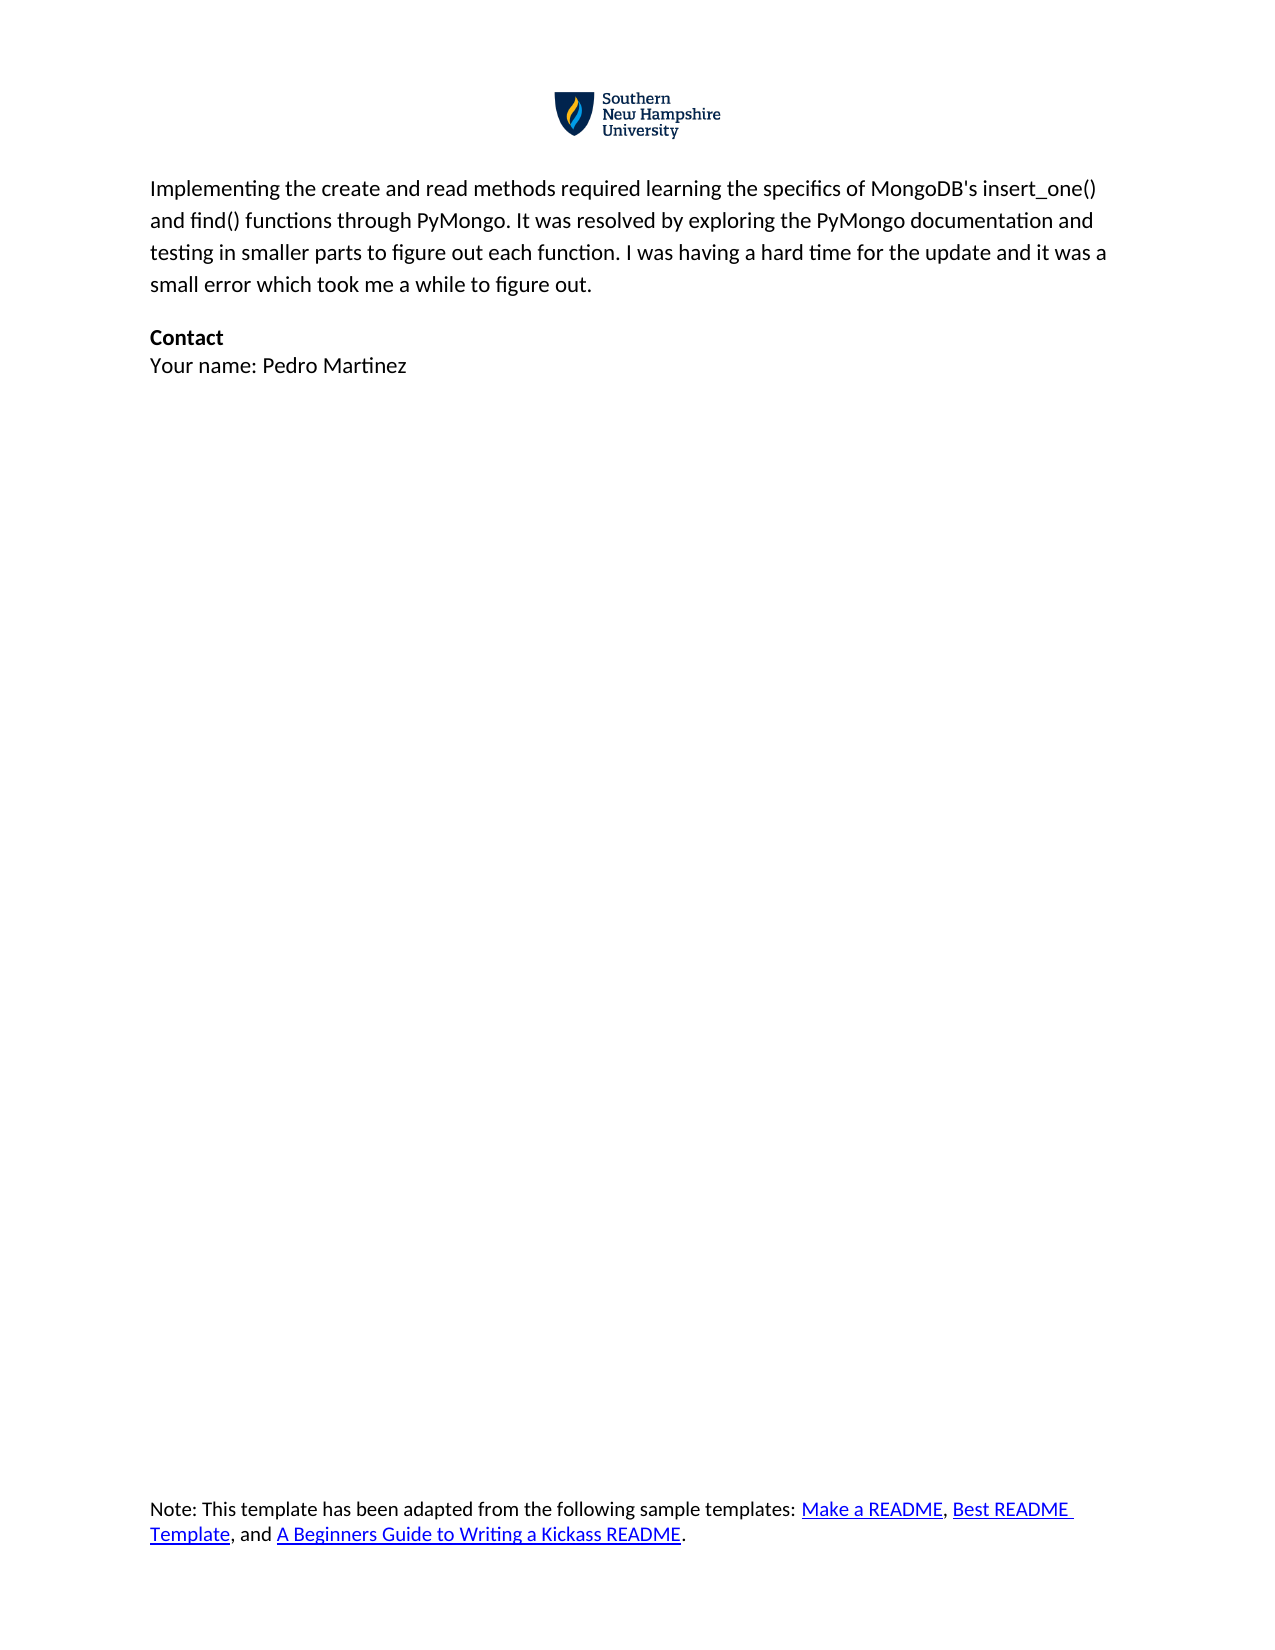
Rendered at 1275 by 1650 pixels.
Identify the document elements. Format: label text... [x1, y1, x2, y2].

picture [546, 75, 729, 154]
text Implementing the create and read methods required learning the specifics of MongoDB's insert_one() and find() functions through PyMongo. It was resolved by exploring the PyMongo documentation and testing in smaller parts to figure out each function. I was having a hard time for the update and it was a small error which took me a while to figure out. [150, 174, 1125, 298]
text Your name: Pedro Martinez [150, 352, 1125, 379]
subtitle Contact [150, 323, 1125, 352]
